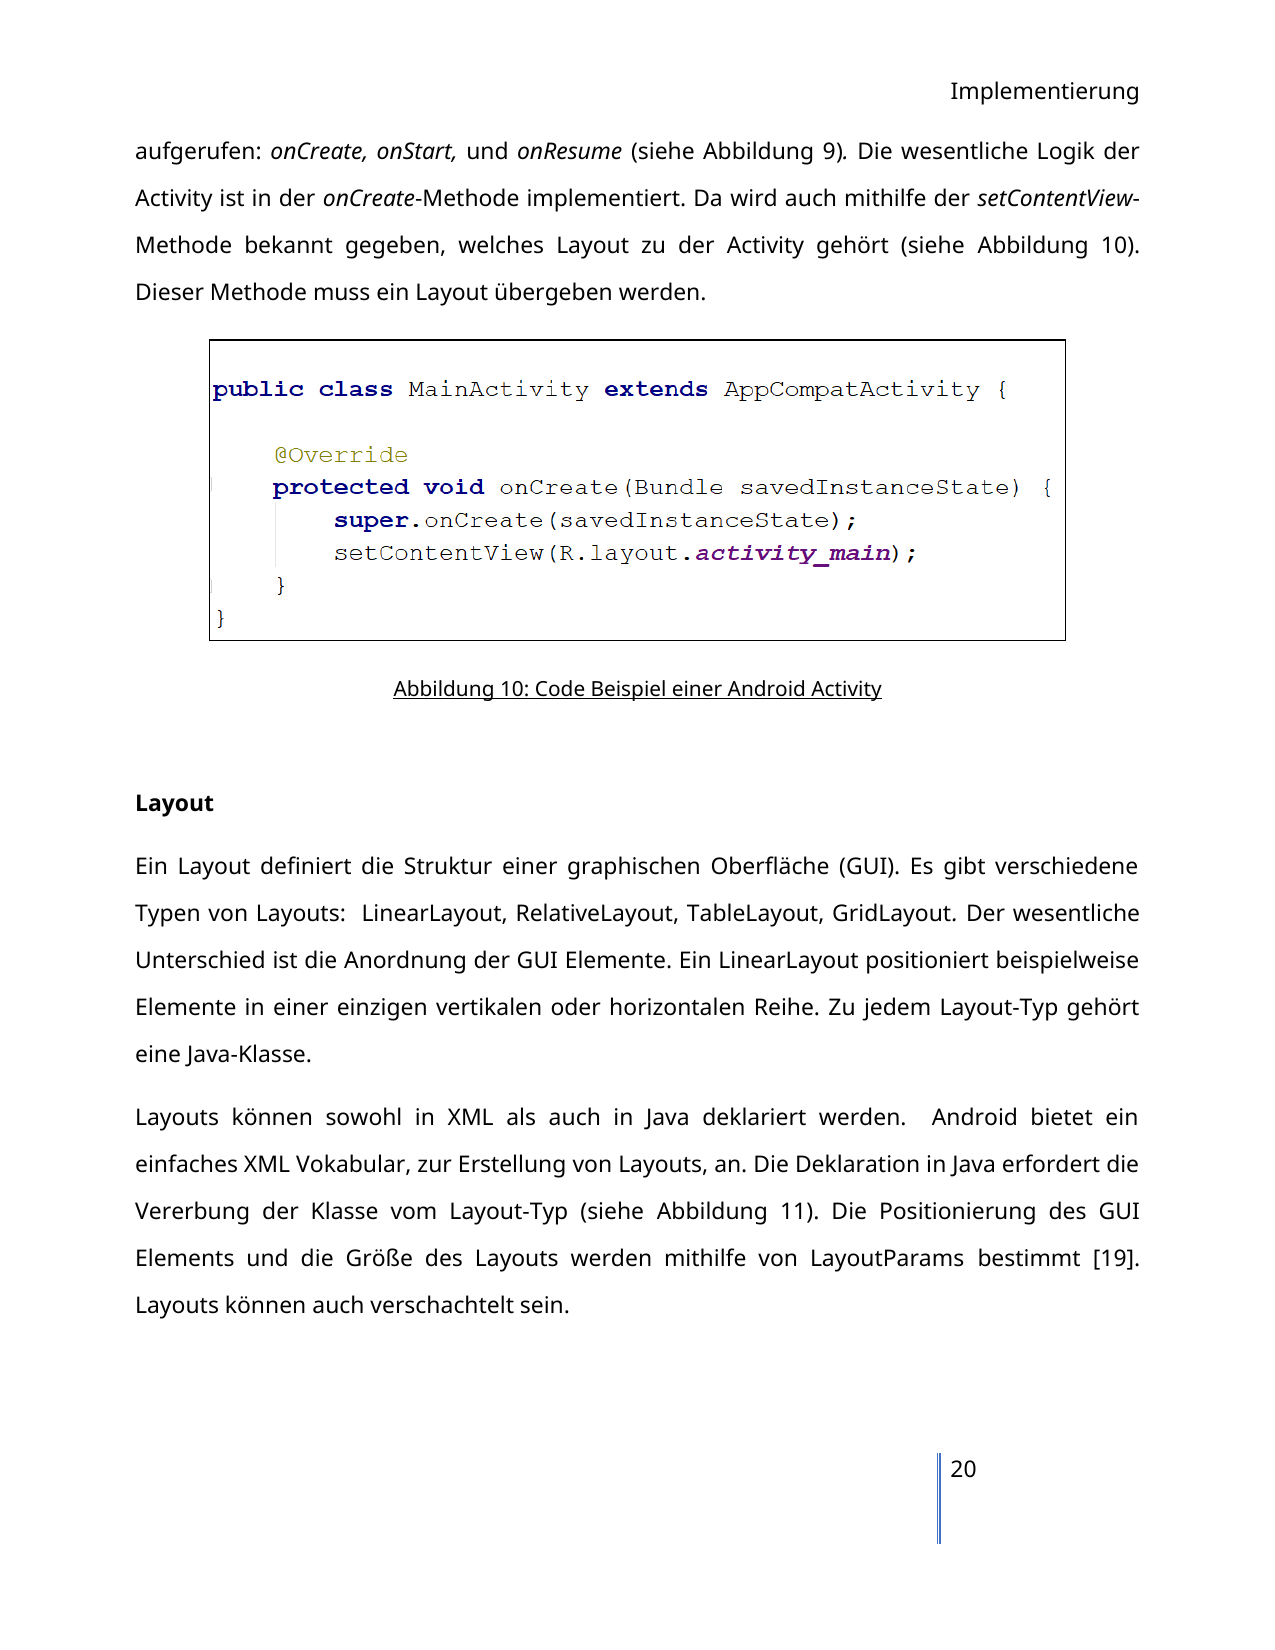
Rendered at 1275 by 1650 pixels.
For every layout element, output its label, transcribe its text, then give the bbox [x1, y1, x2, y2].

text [135, 135, 1140, 307]
text Layout [135, 786, 1140, 818]
text Ein Layout definiert die Struktur einer graphischen Oberfläche (GUI). Es gibt verschiedene Typen von Layouts: LinearLayout, RelativeLayout, TableLayout, GridLayout. Der wesentliche Unterschied ist die Anordnung der GUI Elemente. Ein LinearLayout positioniert beispielweise Elemente in einer einzigen vertikalen oder horizontalen Reihe. Zu jedem Layout-Typ gehört eine Java-Klasse. [135, 850, 1140, 1069]
picture [210, 341, 1065, 640]
text Abbildung 10: Code Beispiel einer Android Activity [135, 674, 1140, 702]
text Layouts können sowohl in XML als auch in Java deklariert werden. Android bietet ein einfaches XML Vokabular, zur Erstellung von Layouts, an. Die Deklaration in Java erfordert die Vererbung der Klasse vom Layout-Typ (siehe Abbildung 11). Die Positionierung des GUI Elements und die Größe des Layouts werden mithilfe von LayoutParams bestimmt . Layouts können auch verschachtelt sein. [135, 1101, 1140, 1320]
